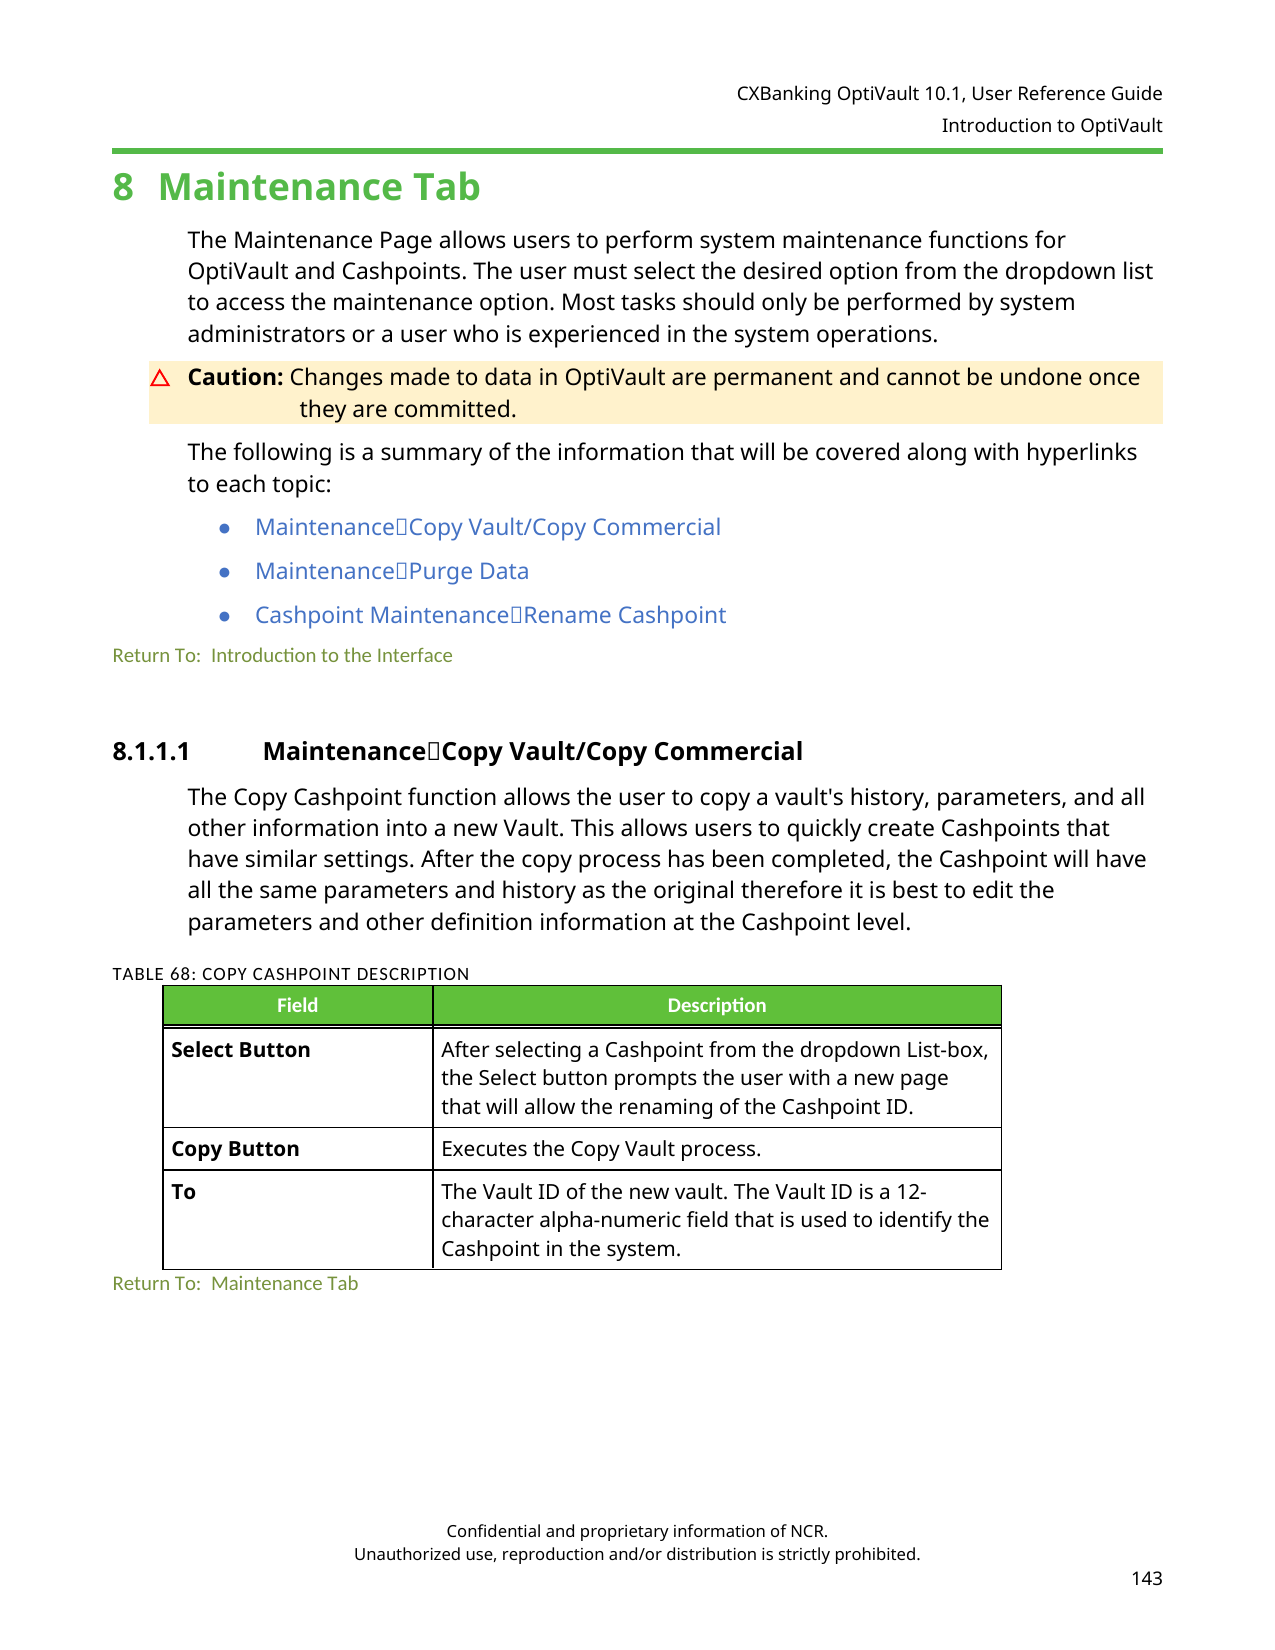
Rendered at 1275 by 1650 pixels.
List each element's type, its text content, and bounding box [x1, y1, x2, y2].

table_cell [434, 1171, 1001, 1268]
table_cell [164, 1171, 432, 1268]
subtitle Maintenance Tab [112, 160, 1163, 211]
text The Copy Cashpoint function allows the user to copy a vault's history, parameters, and all other information into a new Vault. This allows users to quickly create Cashpoints that have similar settings. After the copy process has been completed, the Cashpoint will have all the same parameters and history as the original therefore it is best to edit the parameters and other definition information at the Cashpoint level. [187, 780, 1163, 937]
text Return To: Introduction to the Interface [112, 643, 1163, 668]
text The Maintenance Page allows users to perform system maintenance functions for OptiVault and Cashpoints. The user must select the desired option from the dropdown list to access the maintenance option. Most tasks should only be performed by system administrators or a user who is experienced in the system operations. [187, 224, 1163, 349]
subtitle MaintenanceCopy Vault/Copy Commercial [112, 734, 1163, 768]
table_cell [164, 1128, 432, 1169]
list MaintenanceCopy Vault/Copy Commercial [217, 511, 1163, 543]
text Return To: Maintenance Tab [112, 1270, 1163, 1295]
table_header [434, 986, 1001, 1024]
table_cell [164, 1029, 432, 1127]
text The following is a summary of the information that will be covered along with hyperlinks to each topic: [187, 436, 1163, 499]
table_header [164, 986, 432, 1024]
list Cashpoint MaintenanceRename Cashpoint [217, 599, 1163, 630]
list MaintenancePurge Data [217, 555, 1163, 586]
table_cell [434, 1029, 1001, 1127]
text Caution: Changes made to data in OptiVault are permanent and cannot be undone once they are committed. [149, 361, 1163, 424]
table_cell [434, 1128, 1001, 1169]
